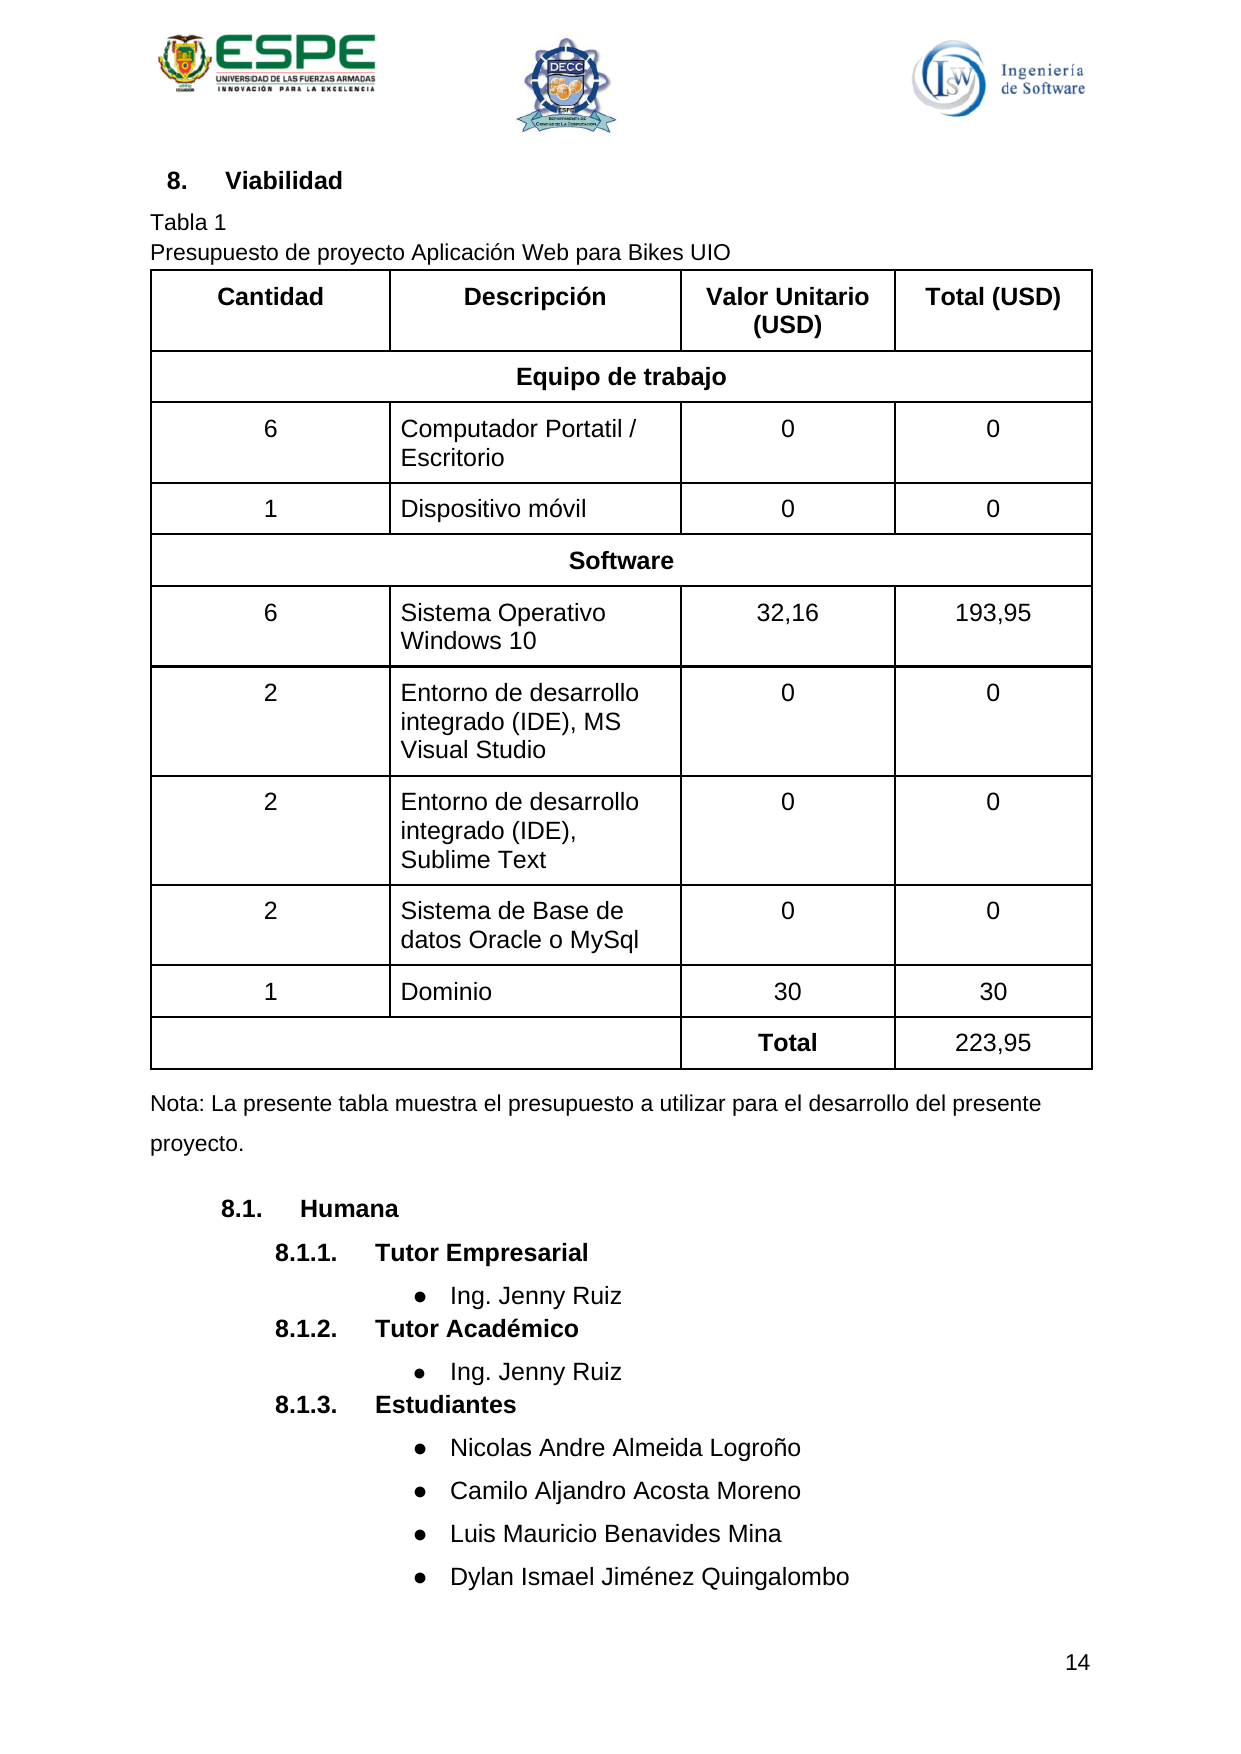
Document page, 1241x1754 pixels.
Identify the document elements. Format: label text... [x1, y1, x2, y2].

table_cell 0 [682, 403, 894, 482]
table_cell 0 [896, 403, 1091, 482]
table_cell 2 [152, 886, 389, 964]
table_header Cantidad [152, 271, 389, 349]
table_cell Dominio [391, 966, 680, 1016]
table_cell 1 [152, 966, 389, 1016]
table_header Descripción [391, 271, 680, 349]
table_cell Total [682, 1018, 894, 1067]
text Tabla 1 [150, 209, 1090, 235]
table_cell 2 [152, 668, 389, 774]
list Camilo Aljandro Acosta Moreno [412, 1476, 1090, 1505]
table_cell Dispositivo móvil [391, 484, 680, 533]
table_cell 32,16 [682, 587, 894, 665]
table_cell 30 [896, 966, 1091, 1016]
table_cell 30 [682, 966, 894, 1016]
table_cell 0 [896, 668, 1091, 774]
table_cell 0 [682, 668, 894, 774]
table_cell 223,95 [896, 1018, 1091, 1067]
subtitle Tutor Empresarial [337, 1237, 1090, 1266]
table_cell Sistema Operativo Windows 10 [391, 587, 680, 665]
table_cell 0 [682, 886, 894, 964]
table_cell [152, 1018, 680, 1067]
table_cell 6 [152, 587, 389, 665]
list Luis Mauricio Benavides Mina [412, 1519, 1090, 1548]
table_cell 0 [896, 484, 1091, 533]
table_cell Entorno de desarrollo integrado (IDE), Sublime Text [391, 777, 680, 884]
table_header Valor Unitario (USD) [682, 271, 894, 349]
list Nicolas Andre Almeida Logroño [412, 1433, 1090, 1462]
list Dylan Ismael Jiménez Quingalombo [412, 1562, 1090, 1591]
subtitle Viabilidad [187, 166, 1090, 194]
subtitle Humana [262, 1194, 1090, 1223]
table_cell 0 [682, 777, 894, 884]
list Ing. Jenny Ruiz [412, 1357, 1090, 1386]
subtitle Estudiantes [337, 1390, 1090, 1418]
subtitle Tutor Académico [337, 1314, 1090, 1342]
text Presupuesto de proyecto Aplicación Web para Bikes UIO [150, 239, 1090, 265]
table_cell 193,95 [896, 587, 1091, 665]
table_header Total (USD) [896, 271, 1091, 349]
list Ing. Jenny Ruiz [412, 1281, 1090, 1309]
table_cell Sistema de Base de datos Oracle o MySql [391, 886, 680, 964]
text Nota: La presente tabla muestra el presupuesto a utilizar para el desarrollo del presente proyecto. [150, 1090, 1090, 1156]
table_cell Software [152, 535, 1091, 585]
table_cell 0 [896, 886, 1091, 964]
table_cell Equipo de trabajo [152, 352, 1091, 401]
table_cell 1 [152, 484, 389, 533]
table_cell Computador Portatil / Escritorio [391, 403, 680, 482]
table_cell 6 [152, 403, 389, 482]
table_cell 2 [152, 777, 389, 884]
table_cell 0 [682, 484, 894, 533]
table_cell Entorno de desarrollo integrado (IDE), MS Visual Studio [391, 668, 680, 774]
table_cell 0 [896, 777, 1091, 884]
picture [149, 18, 1091, 138]
